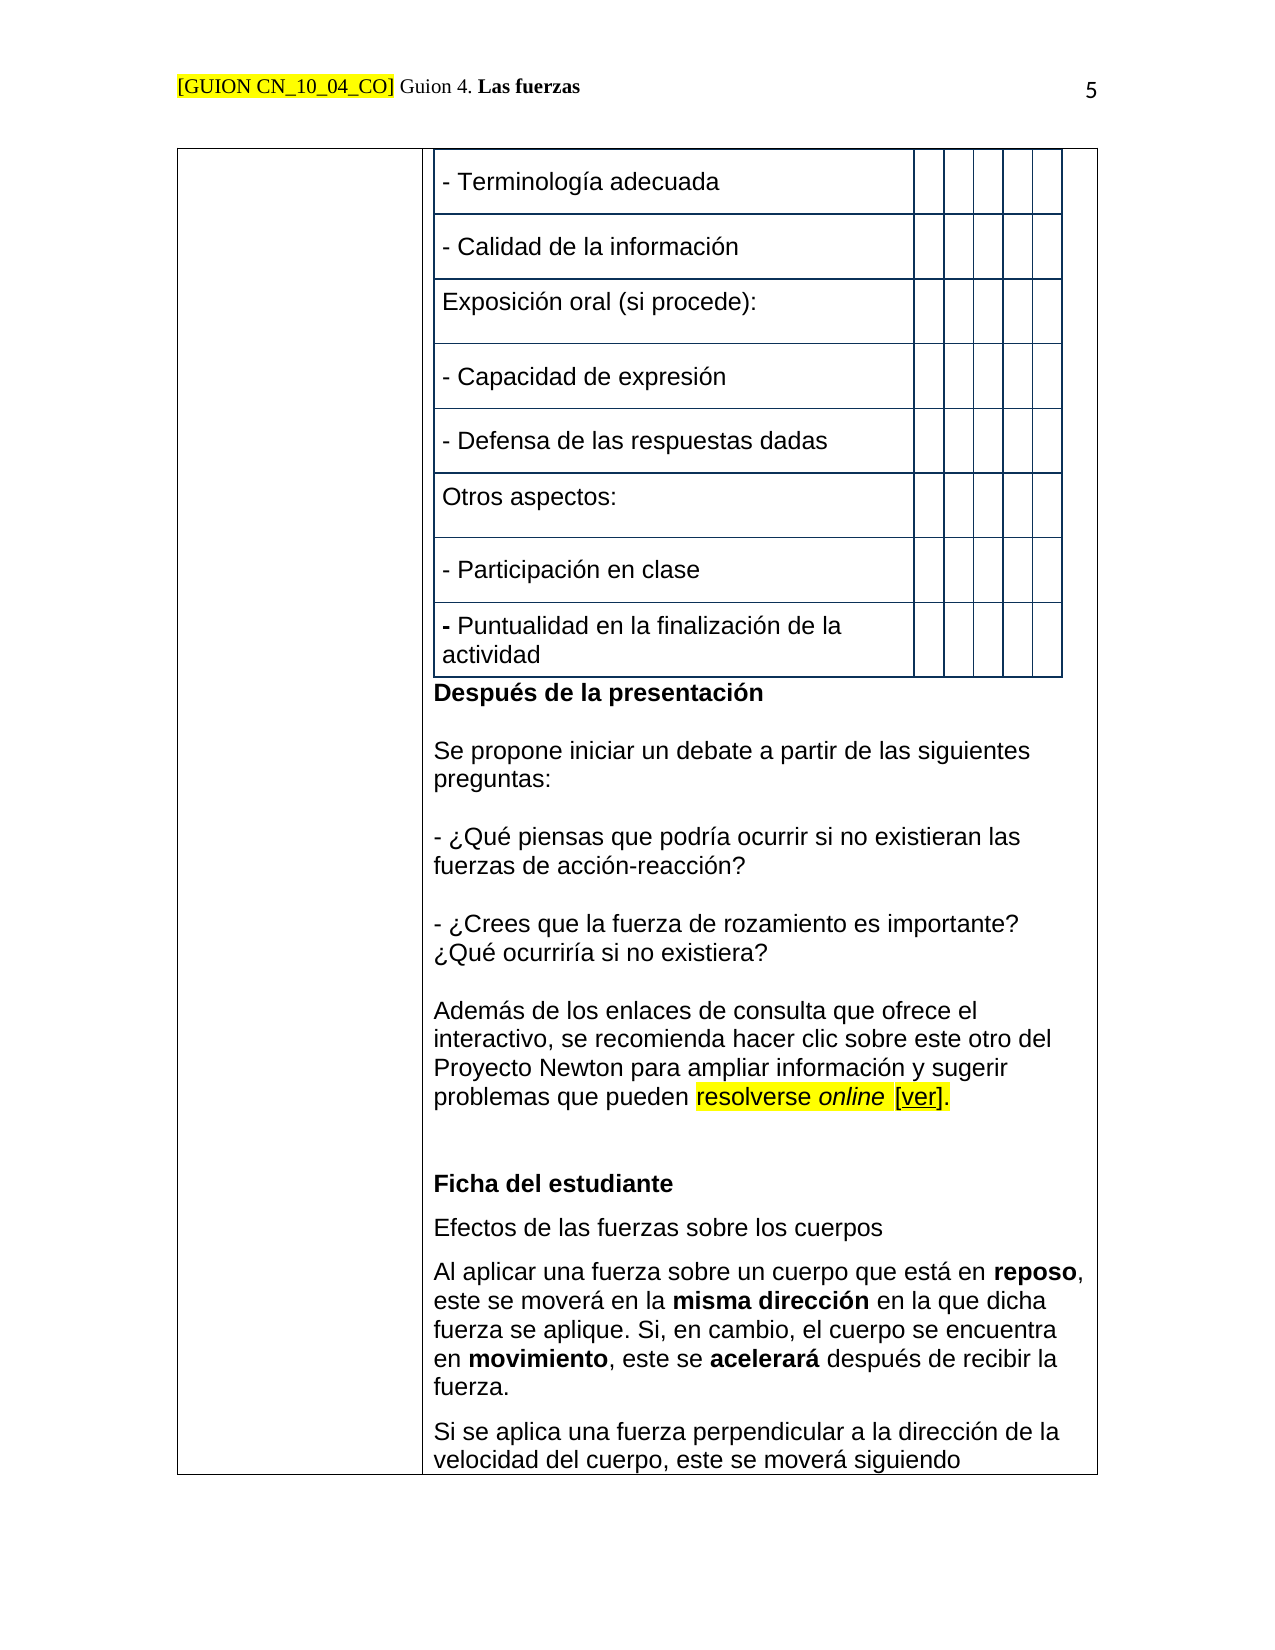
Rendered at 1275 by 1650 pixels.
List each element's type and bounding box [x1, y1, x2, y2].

table_cell [423, 149, 1097, 1474]
table_cell [178, 149, 422, 1474]
